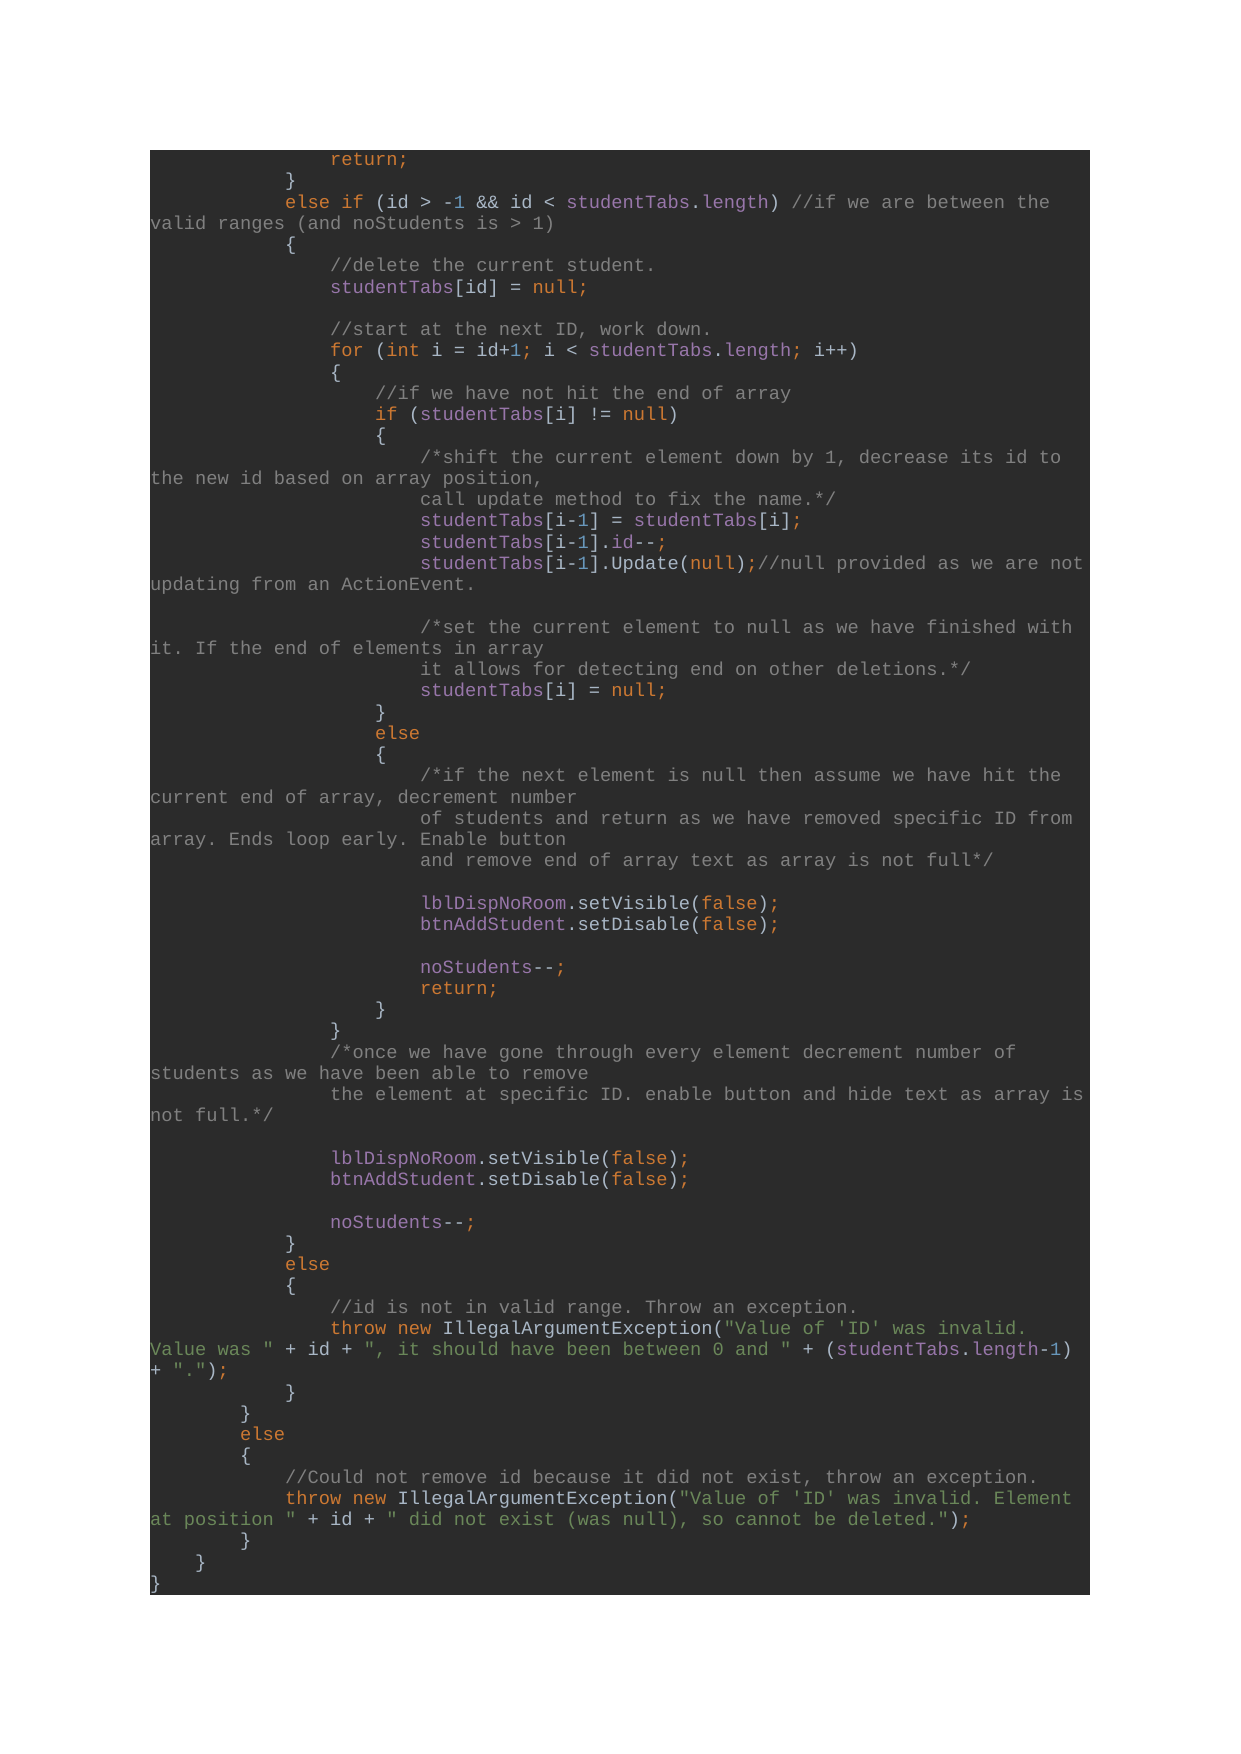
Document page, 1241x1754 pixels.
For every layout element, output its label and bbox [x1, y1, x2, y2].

text [150, 150, 1090, 1595]
